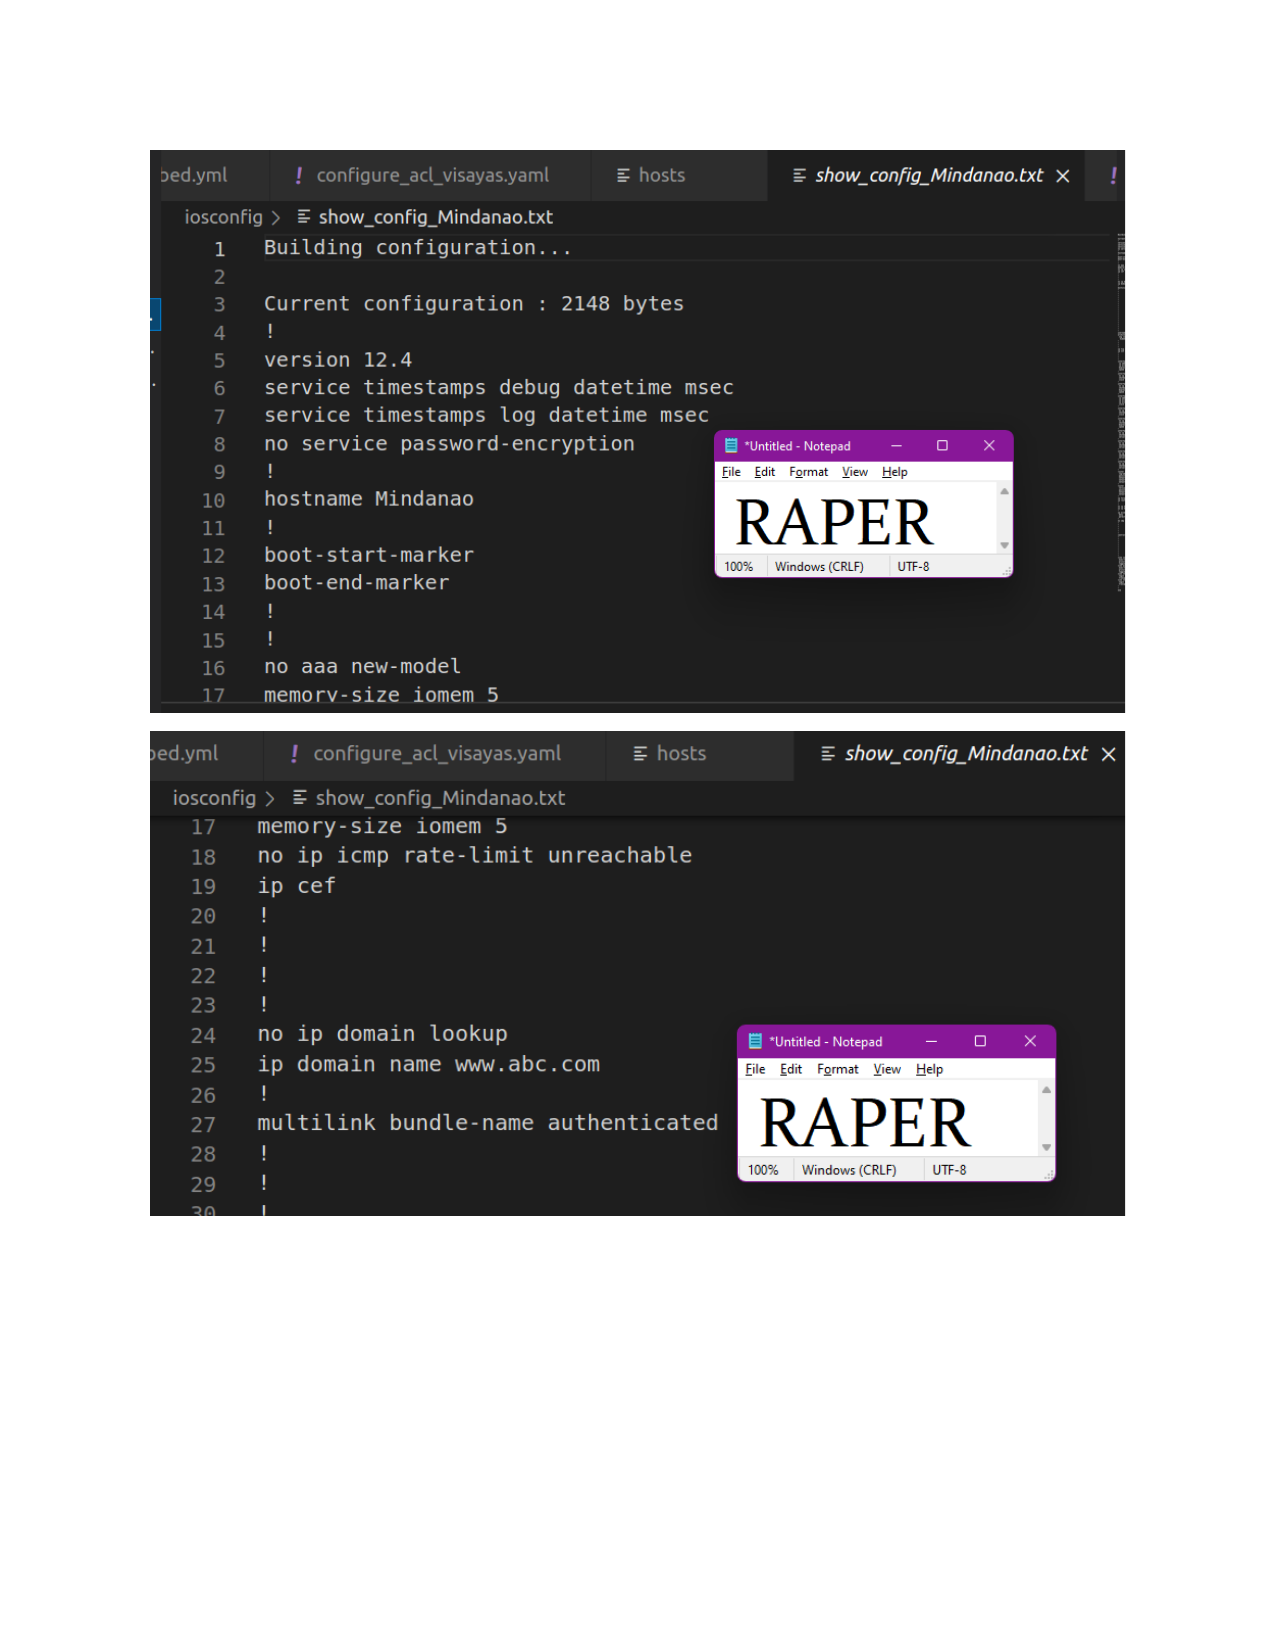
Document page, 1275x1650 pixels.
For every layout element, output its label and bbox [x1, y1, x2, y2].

picture [150, 150, 1125, 713]
picture [150, 731, 1125, 1216]
